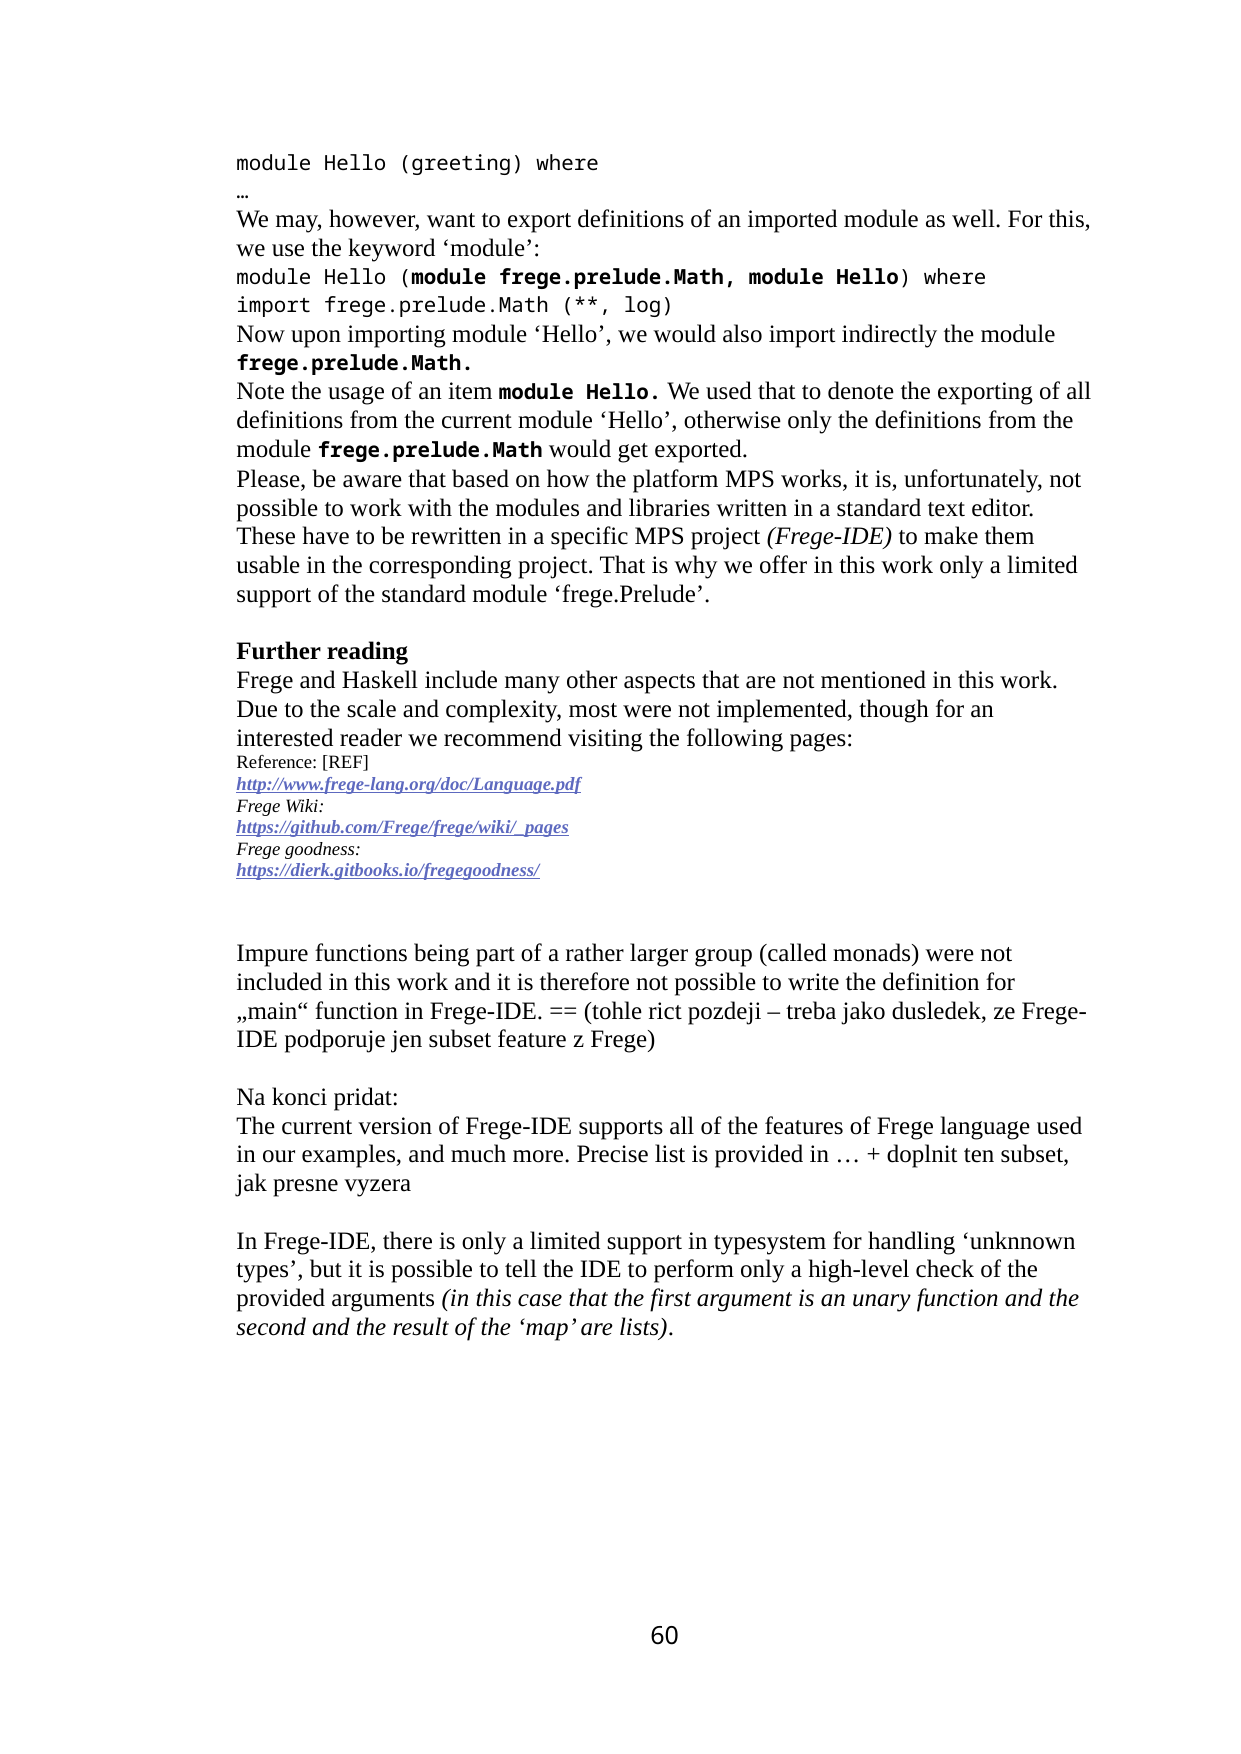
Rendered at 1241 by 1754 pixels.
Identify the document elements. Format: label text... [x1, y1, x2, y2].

text Frege Wiki: [236, 794, 1092, 816]
text Frege and Haskell include many other aspects that are not mentioned in this work. Due to the scale and complexity, most were not implemented, though for an interested reader we recommend visiting the following pages: [236, 665, 1092, 751]
text module Hello (module frege.prelude.Math, module Hello) where [236, 262, 1092, 291]
text Na konci pridat: [236, 1082, 1092, 1111]
text Frege goodness: [236, 838, 1092, 859]
text … [236, 176, 1092, 204]
text Now upon importing module ‘Hello’, we would also import indirectly the module frege.prelude.Math. [236, 319, 1092, 376]
text Impure functions being part of a rather larger group (called monads) were not included in this work and it is therefore not possible to write the definition for „main“ function in Frege-IDE. == (tohle rict pozdeji – treba jako dusledek, ze Frege-IDE podporuje jen subset feature z Frege) [236, 938, 1092, 1053]
text https://dierk.gitbooks.io/fregegoodness/ [236, 859, 1092, 881]
text Please, be aware that based on how the platform MPS works, it is, unfortunately, not possible to work with the modules and libraries written in a standard text editor. These have to be rewritten in a specific MPS project (Frege-IDE) to make them usable in the corresponding project. That is why we offer in this work only a limited support of the standard module ‘frege.Prelude’. [236, 464, 1092, 608]
text Reference: [REF] [236, 751, 1092, 773]
text import frege.prelude.Math (**, log) [236, 291, 1092, 319]
text The current version of Frege-IDE supports all of the features of Frege language used in our examples, and much more. Precise list is provided in … + doplnit ten subset, jak presne vyzera [236, 1111, 1092, 1197]
text In Frege-IDE, there is only a limited support in typesystem for handling ‘unknnown types’, but it is possible to tell the IDE to perform only a high-level check of the provided arguments (in this case that the first argument is an unary function and the second and the result of the ‘map’ are lists). [236, 1226, 1092, 1341]
text We may, however, want to export definitions of an imported module as well. For this, we use the keyword ‘module’: [236, 204, 1092, 262]
text http://www.frege-lang.org/doc/Language.pdf [236, 773, 1092, 794]
text https://github.com/Frege/frege/wiki/_pages [236, 816, 1092, 838]
text Note the usage of an item module Hello. We used that to denote the exporting of all definitions from the current module ‘Hello’, otherwise only the definitions from the module frege.prelude.Math would get exported. [236, 376, 1092, 464]
text module Hello (greeting) where [236, 148, 1092, 176]
text Further reading [236, 636, 1092, 665]
